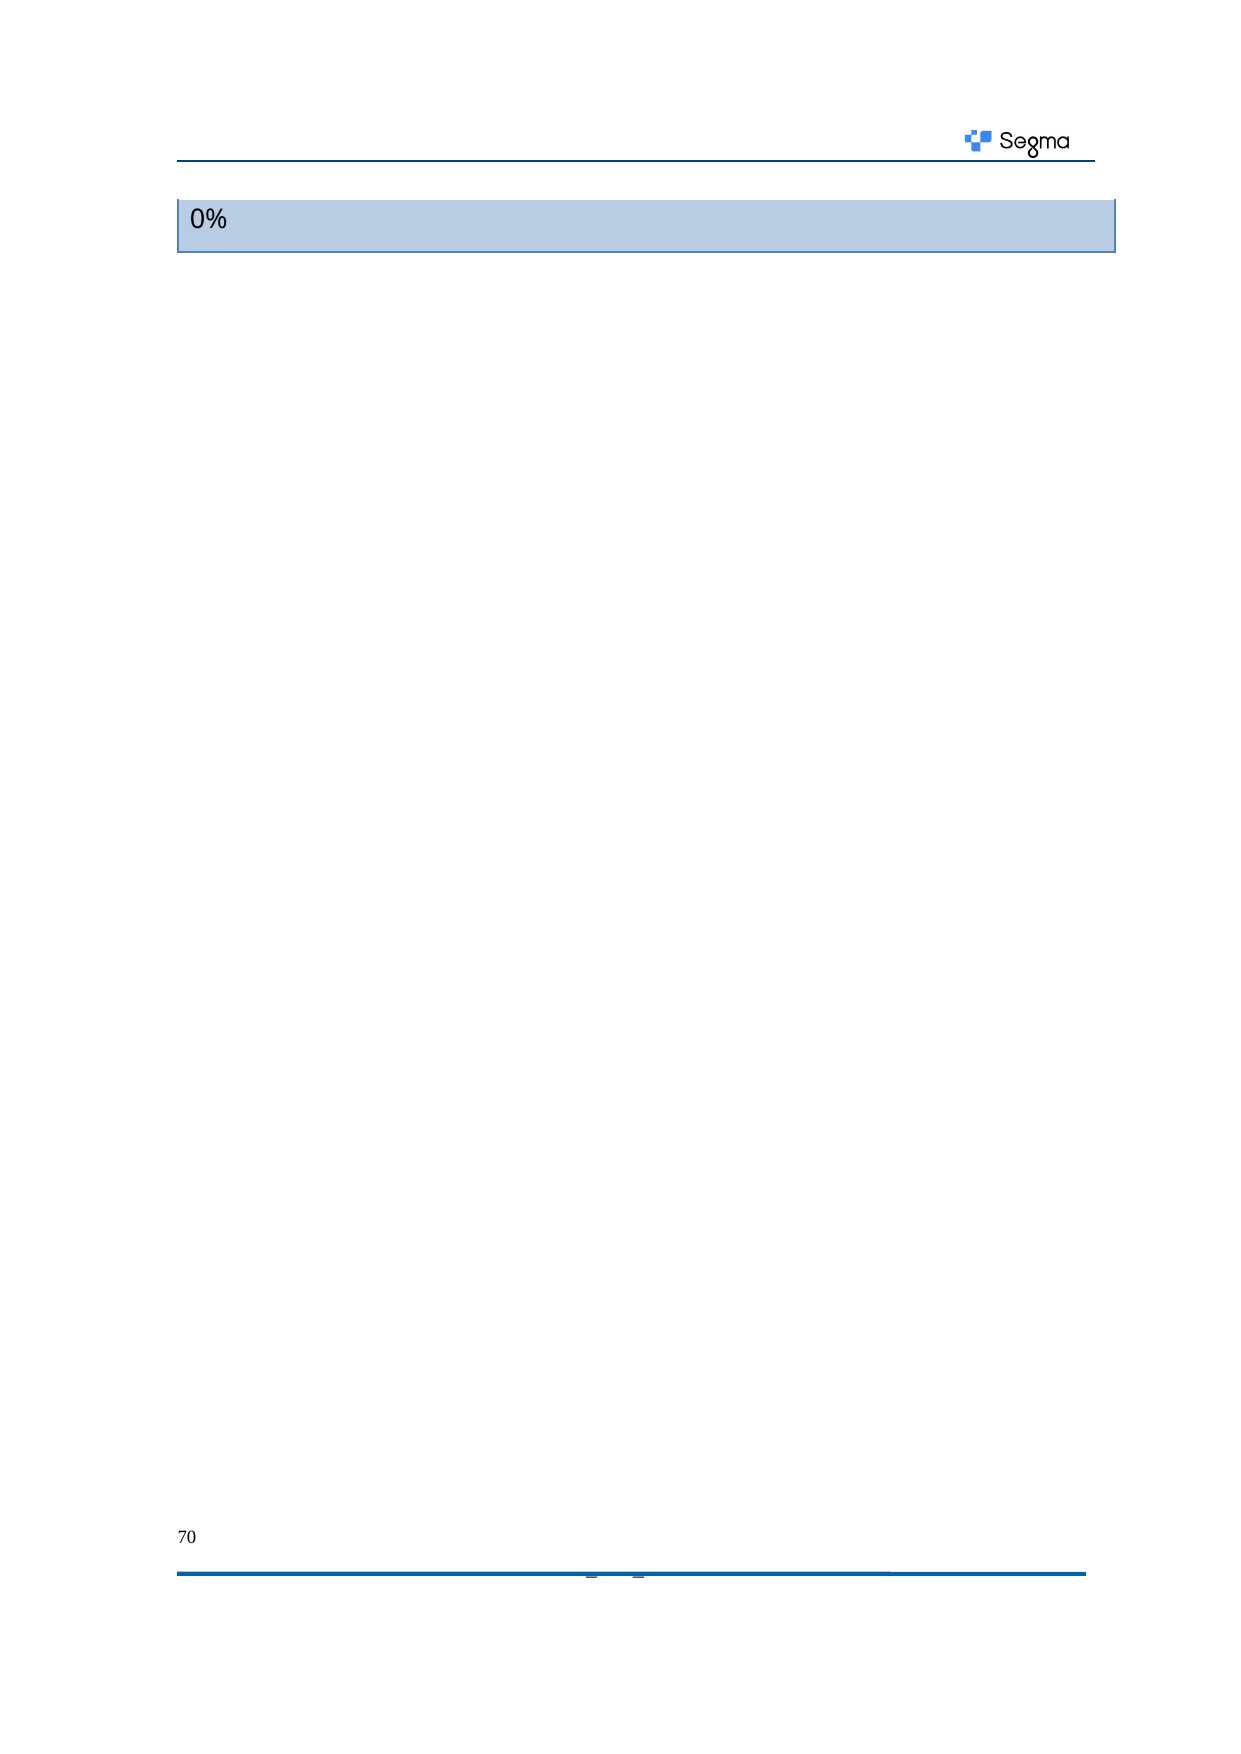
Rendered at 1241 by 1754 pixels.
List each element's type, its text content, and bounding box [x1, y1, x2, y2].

picture [964, 130, 1069, 158]
table_cell 0% [179, 200, 1114, 251]
